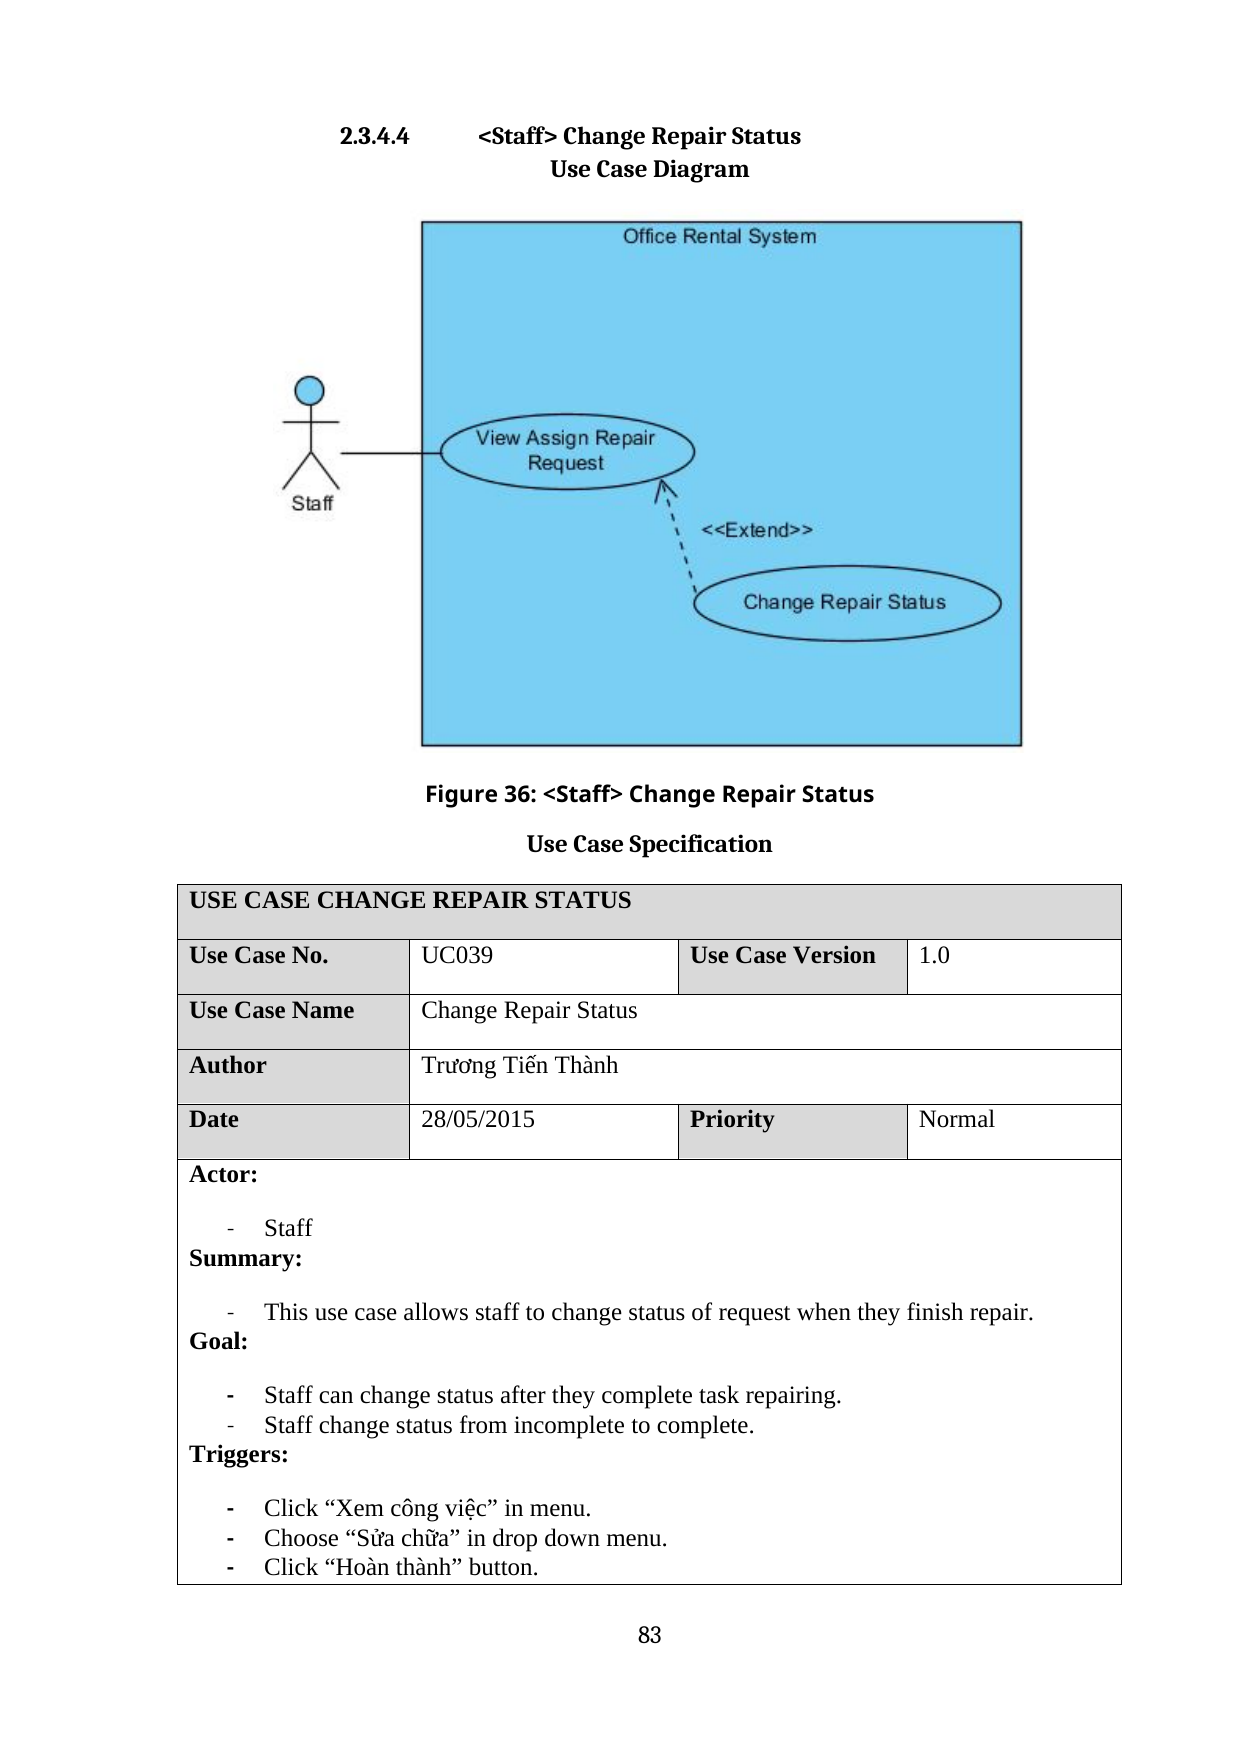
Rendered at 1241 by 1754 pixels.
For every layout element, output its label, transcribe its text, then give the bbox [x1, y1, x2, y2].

text Use Case Diagram [177, 155, 1122, 184]
table_cell Date [178, 1105, 409, 1158]
picture [273, 209, 1027, 753]
table_cell Normal [908, 1105, 1121, 1158]
table_cell Trương Tiến Thành [410, 1050, 1121, 1103]
text Use Case Specification [177, 830, 1122, 859]
table_cell Use Case Name [178, 995, 409, 1049]
table_header USE CASE CHANGE REPAIR STATUS [178, 885, 1121, 939]
table_cell Use Case Version [679, 940, 907, 994]
table_cell Use Case No. [178, 940, 409, 994]
table_cell Priority [679, 1105, 907, 1158]
table_cell 28/05/2015 [410, 1105, 678, 1158]
table_cell Change Repair Status [410, 995, 1121, 1049]
table_cell UC039 [410, 940, 678, 994]
subtitle <Staff> Change Repair Status [340, 122, 1122, 151]
table_cell Author [178, 1050, 409, 1103]
table_cell 1.0 [908, 940, 1121, 994]
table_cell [178, 1160, 1121, 1584]
